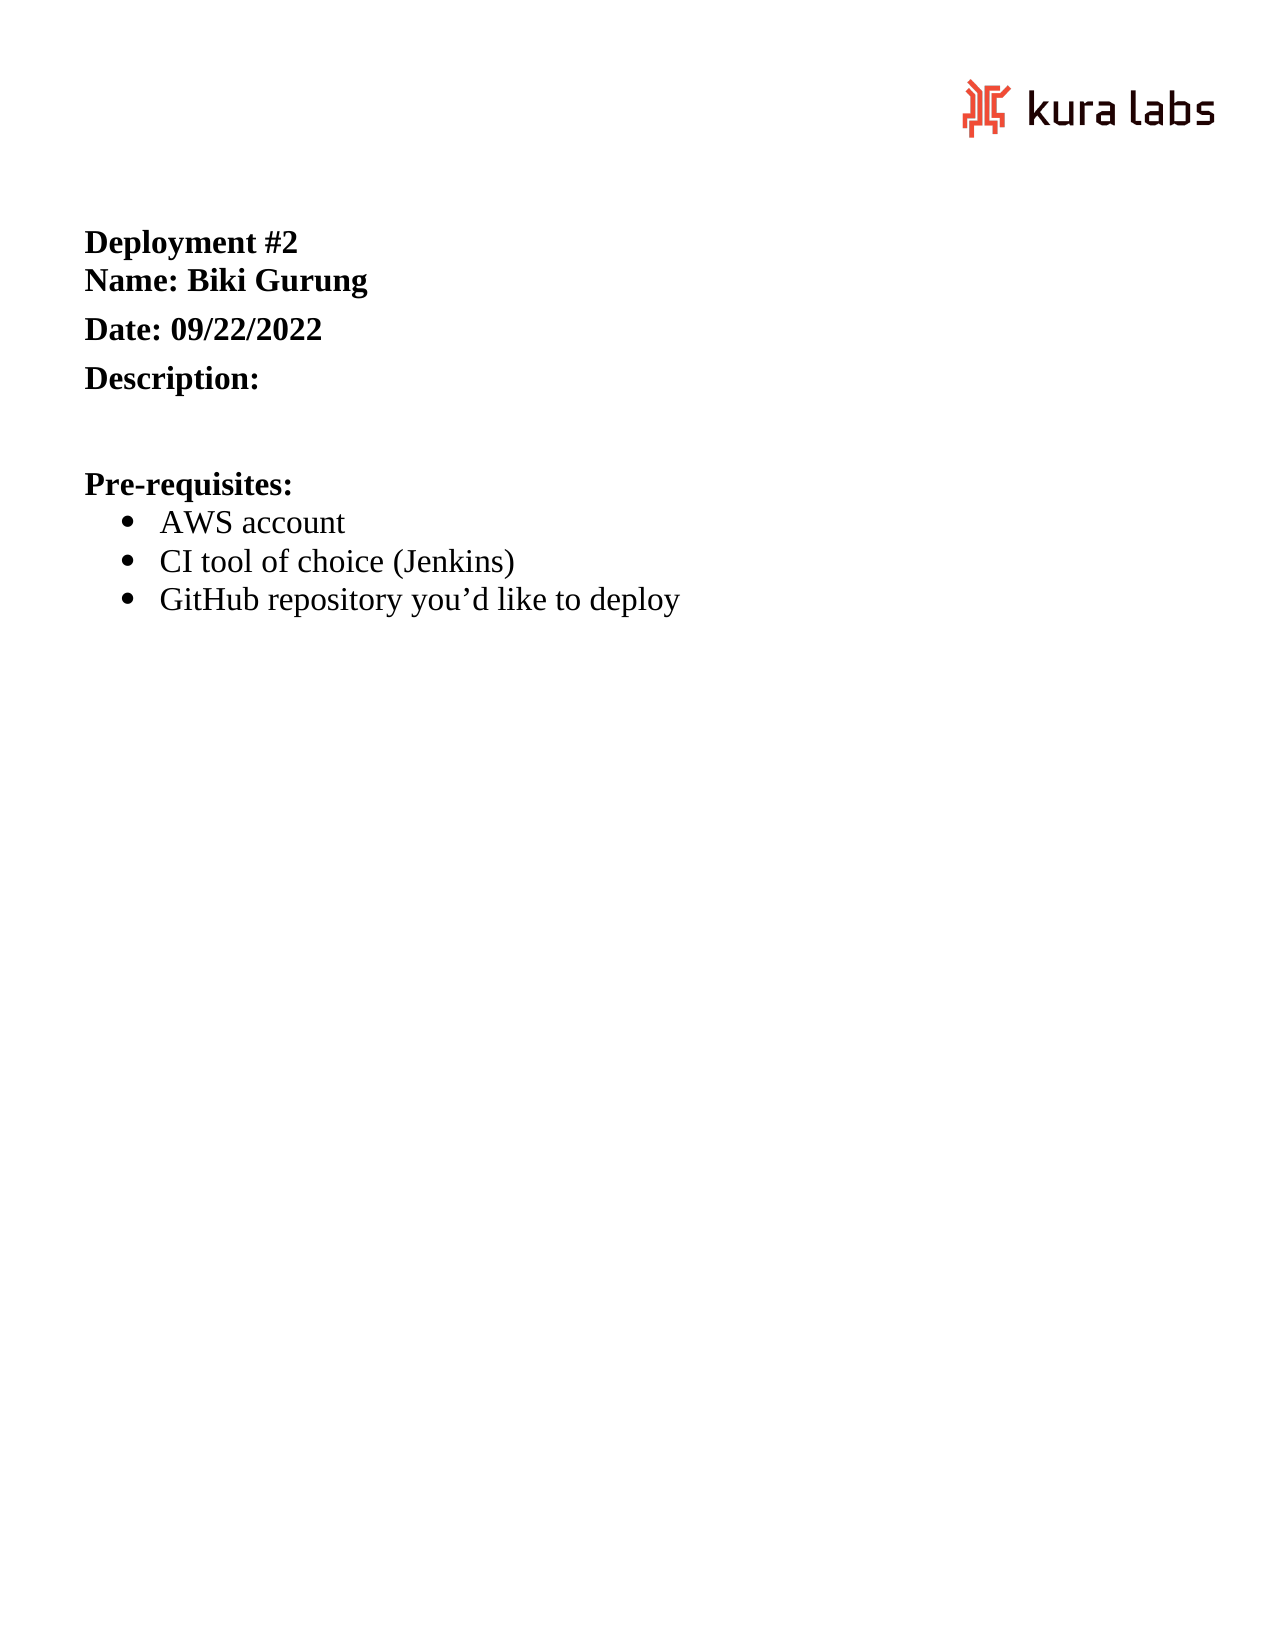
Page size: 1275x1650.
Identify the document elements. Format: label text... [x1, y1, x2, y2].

text Description: [84, 358, 1219, 396]
list CI tool of choice (Jenkins) [122, 541, 1219, 579]
list AWS account [122, 502, 1219, 541]
list GitHub repository you’d like to deploy [122, 579, 1219, 617]
text Name: Biki Gurung [84, 260, 1219, 299]
text Deployment #2 [84, 222, 1219, 260]
text Pre-requisites: [84, 464, 1219, 502]
text Date: 09/22/2022 [84, 309, 1219, 347]
picture [962, 75, 1219, 144]
